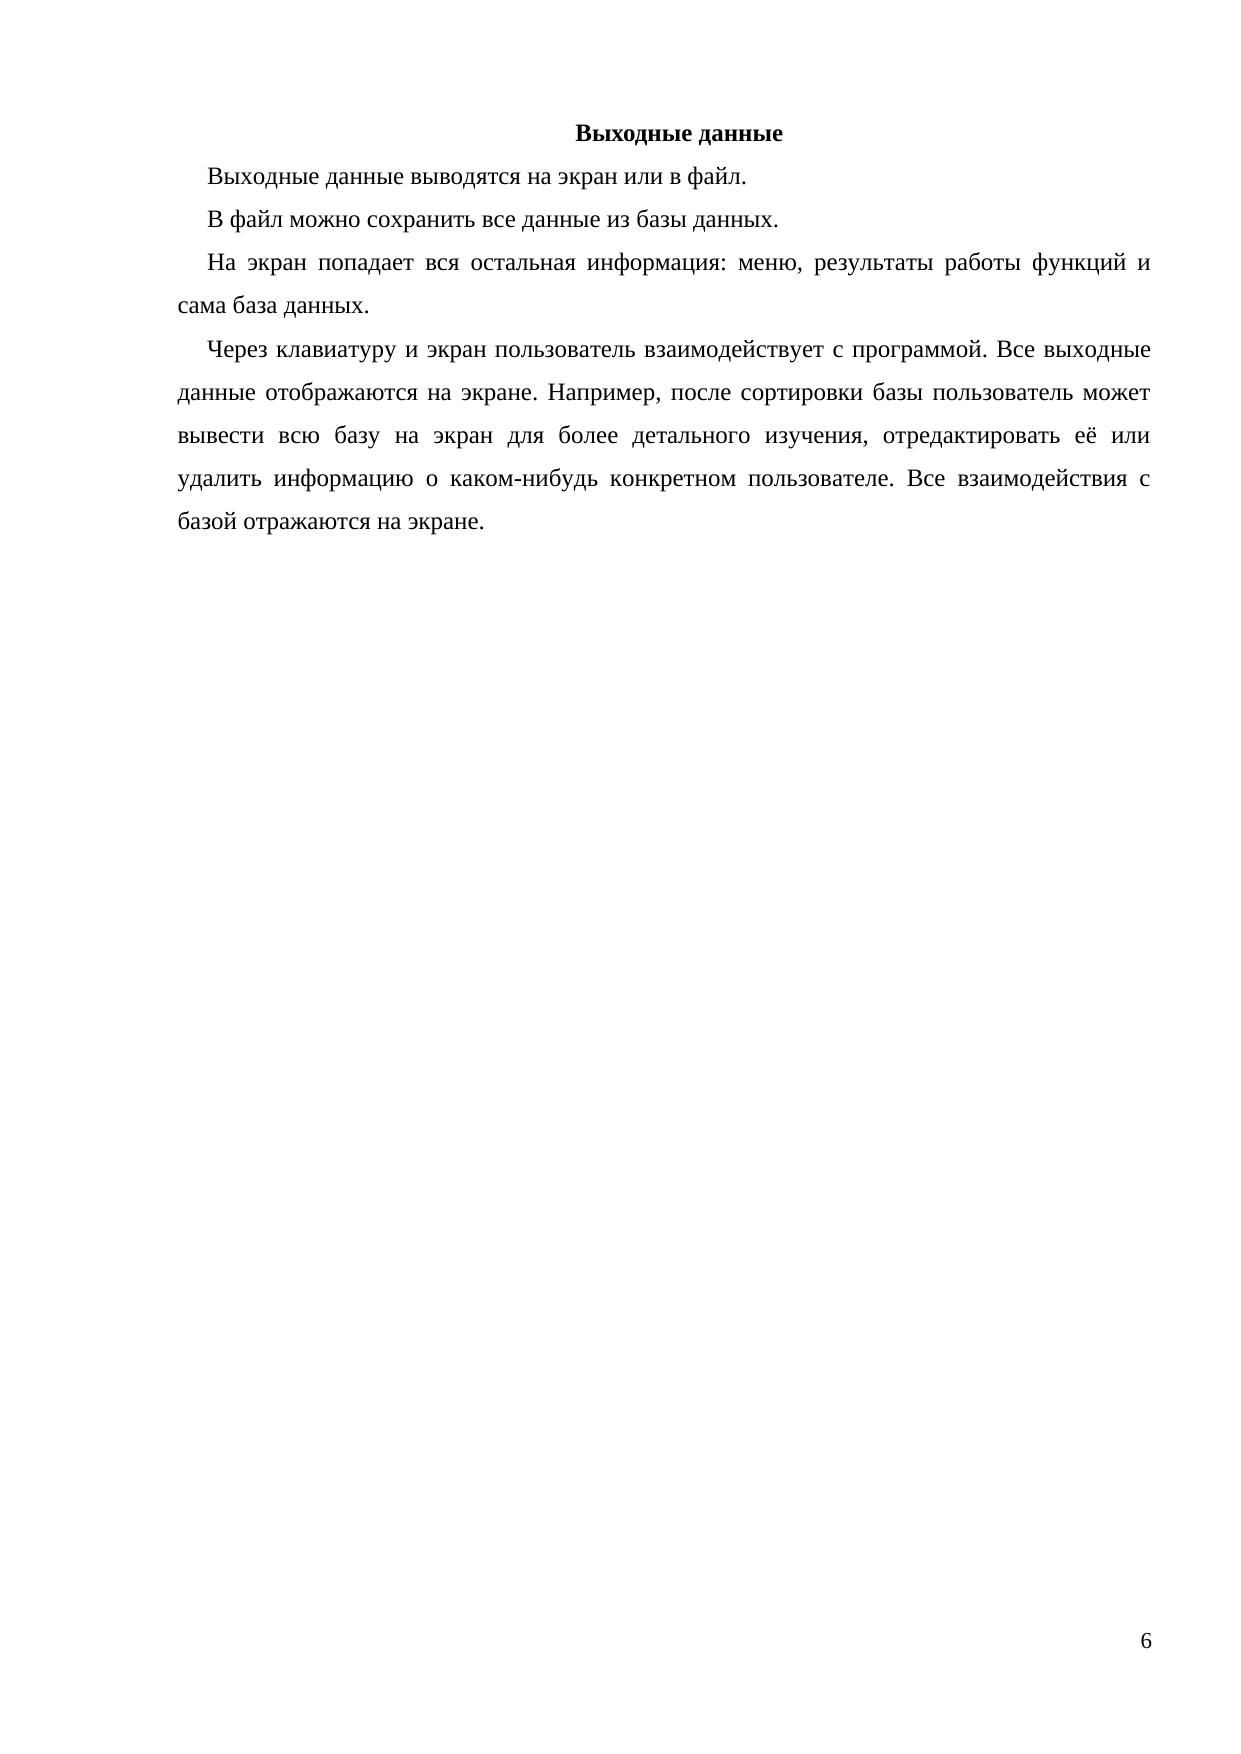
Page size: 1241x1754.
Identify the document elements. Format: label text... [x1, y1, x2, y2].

text Выходные данные [177, 118, 1152, 147]
text Выходные данные выводятся на экран или в файл. [177, 161, 1152, 190]
text В файл можно сохранить все данные из базы данных. [177, 204, 1152, 233]
text На экран попадает вся остальная информация: меню, результаты работы функций и сама база данных. [177, 247, 1152, 319]
text Через клавиатуру и экран пользователь взаимодействует с программой. Все выходные данные отображаются на экране. Например, после сортировки базы пользователь может вывести всю базу на экран для более детального изучения, отредактировать её или удалить информацию о каком-нибудь конкретном пользователе. Все взаимодействия с базой отражаются на экране. [177, 334, 1152, 535]
